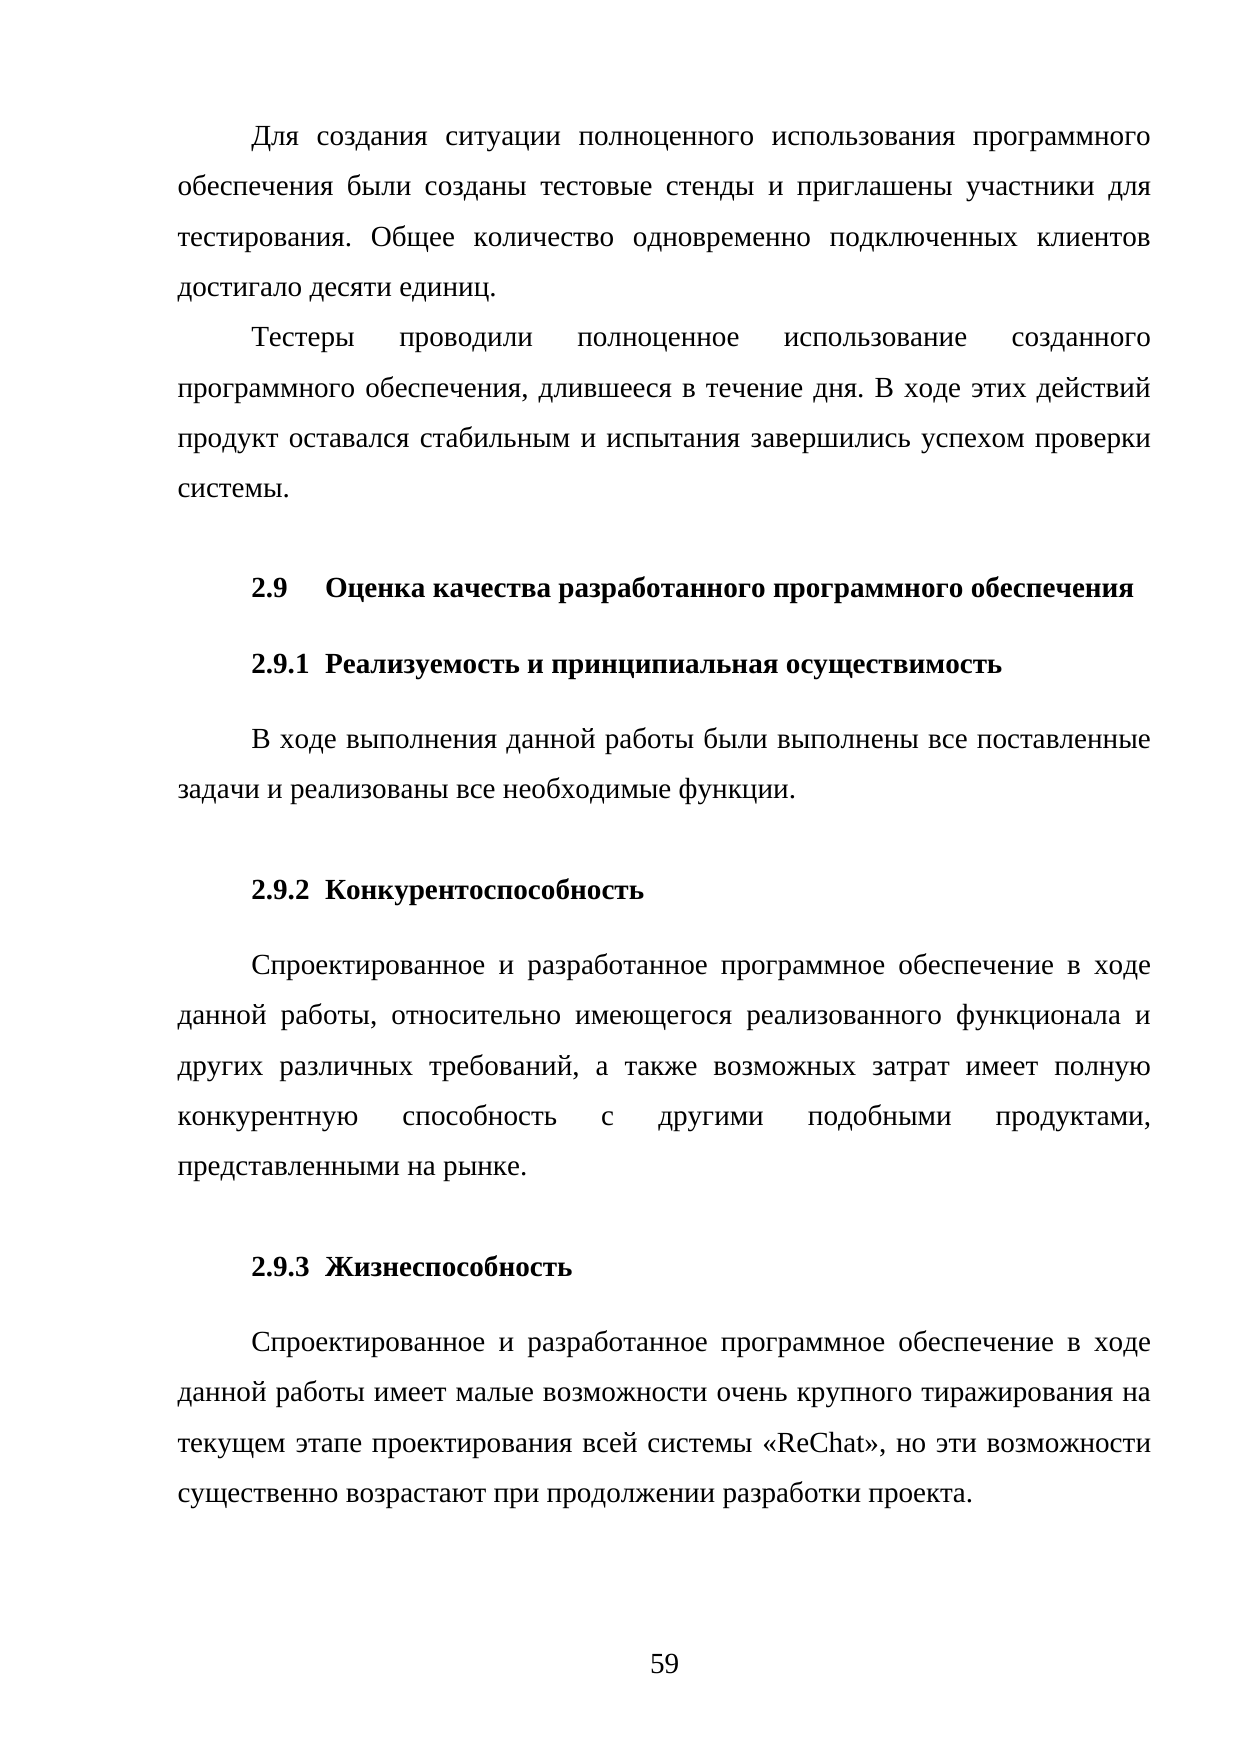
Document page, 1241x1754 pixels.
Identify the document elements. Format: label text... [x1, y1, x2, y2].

list Тестеры проводили полноценное использование созданного программного обеспечения, длившееся в течение дня. В ходе этих действий продукт оставался стабильным и испытания завершились успехом проверки системы. [177, 319, 1152, 504]
list Спроектированное и разработанное программное обеспечение в ходе данной работы, относительно имеющегося реализованного функционала и других различных требований, а также возможных затрат имеет полную конкурентную способность с другими подобными продуктами, представленными на рынке. [177, 947, 1152, 1182]
list Для создания ситуации полноценного использования программного обеспечения были созданы тестовые стенды и приглашены участники для тестирования. Общее количество одновременно подключенных клиентов достигало десяти единиц. [177, 118, 1152, 303]
list Жизнеспособность [177, 1249, 1152, 1282]
list Реализуемость и принципиальная осуществимость [177, 646, 1152, 679]
list Конкурентоспособность [177, 872, 1152, 905]
list Спроектированное и разработанное программное обеспечение в ходе данной работы имеет малые возможности очень крупного тиражирования на текущем этапе проектирования всей системы «ReChat», но эти возможности существенно возрастают при продолжении разработки проекта. [177, 1324, 1152, 1508]
list Оценка качества разработанного программного обеспечения [177, 571, 1152, 604]
list В ходе выполнения данной работы были выполнены все поставленные задачи и реализованы все необходимые функции. [177, 721, 1152, 805]
